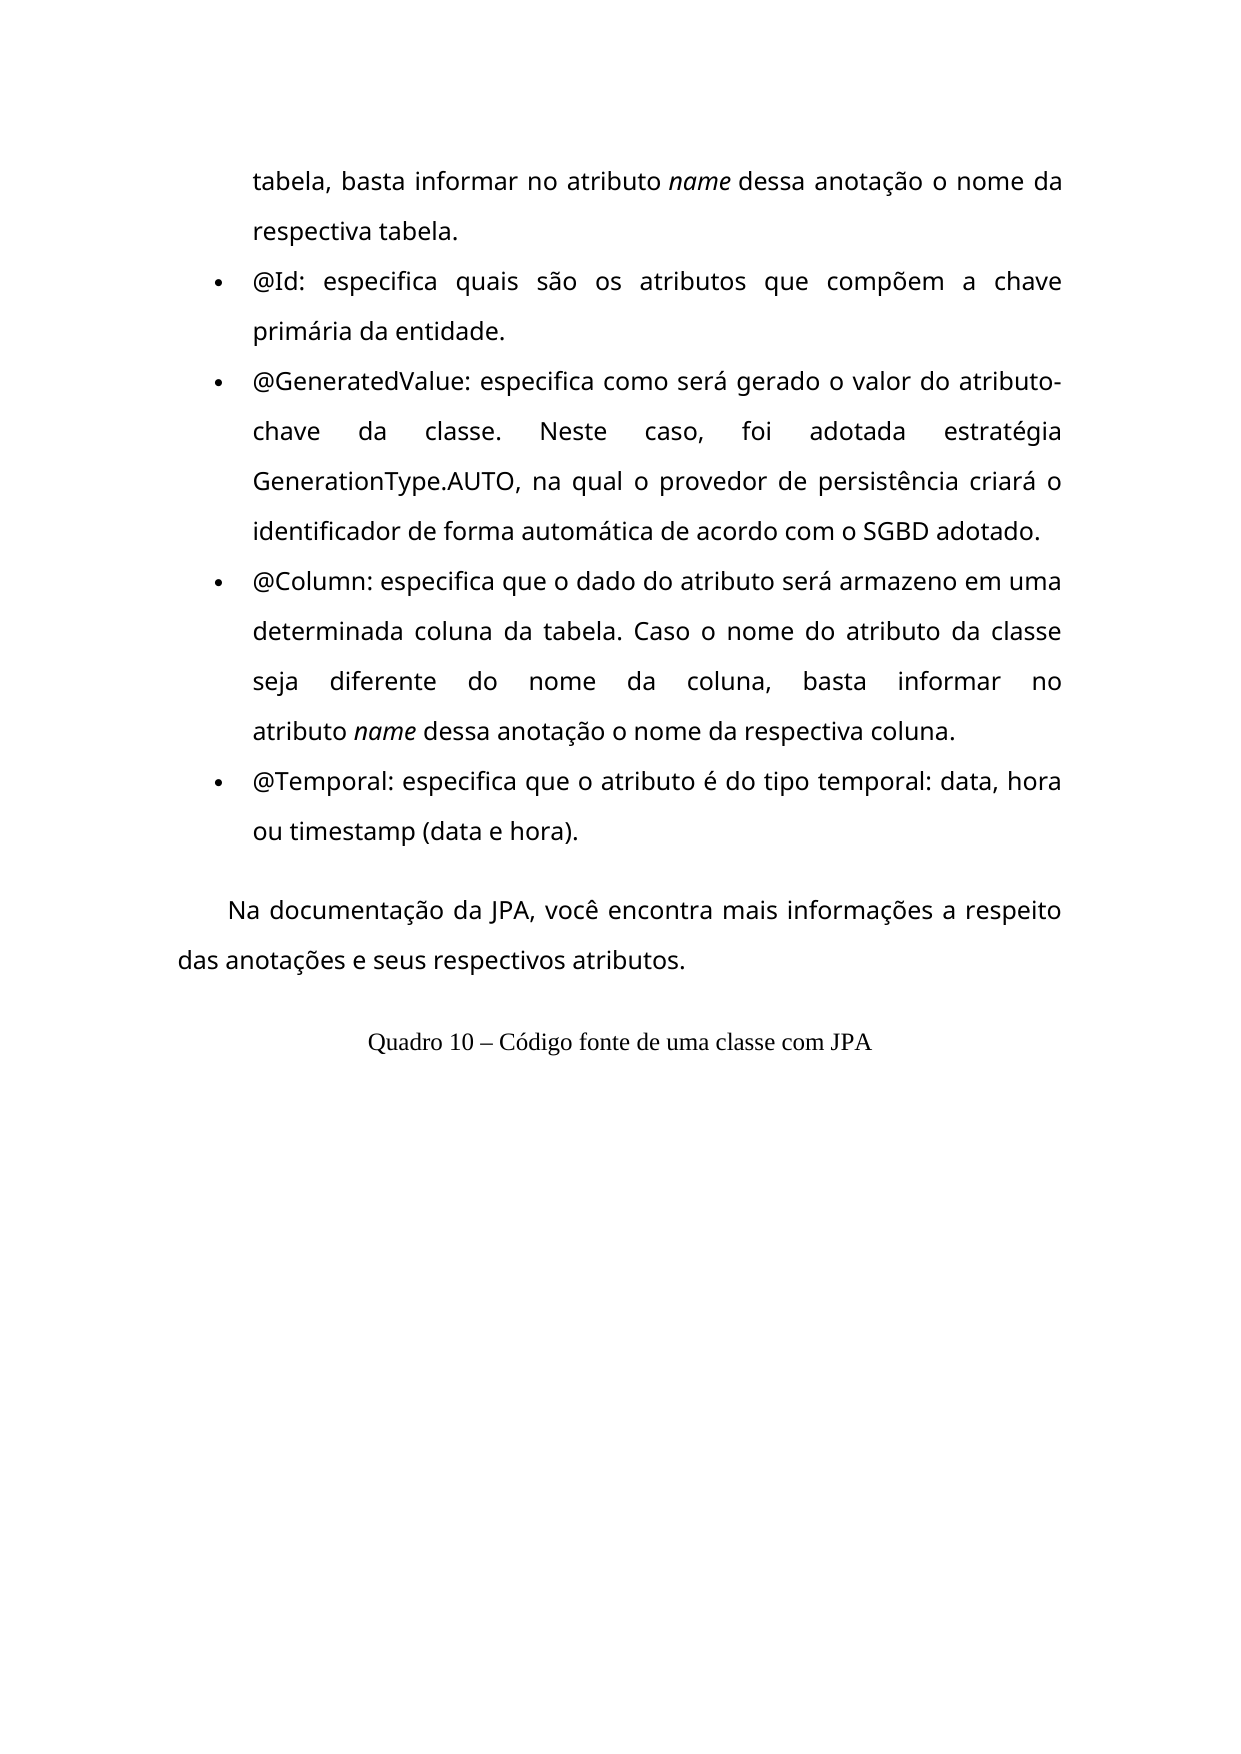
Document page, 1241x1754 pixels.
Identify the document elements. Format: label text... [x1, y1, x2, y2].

list @Id: especifica quais são os atributos que compõem a chave primária da entidade. [215, 248, 1063, 348]
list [215, 148, 1063, 248]
list @Column: especifica que o dado do atributo será armazeno em uma determinada coluna da tabela. Caso o nome do atributo da classe seja diferente do nome da coluna, basta informar no atributo name dessa anotação o nome da respectiva coluna. [215, 548, 1063, 748]
list @Temporal: especifica que o atributo é do tipo temporal: data, hora ou timestamp (data e hora). [215, 748, 1063, 848]
text Quadro 10 – Código fonte de uma classe com JPA [177, 1006, 1063, 1056]
text Na documentação da JPA, você encontra mais informações a respeito das anotações e seus respectivos atributos. [177, 877, 1063, 977]
list @GeneratedValue: especifica como será gerado o valor do atributo-chave da classe. Neste caso, foi adotada estratégia GenerationType.AUTO, na qual o provedor de persistência criará o identificador de forma automática de acordo com o SGBD adotado. [215, 348, 1063, 548]
